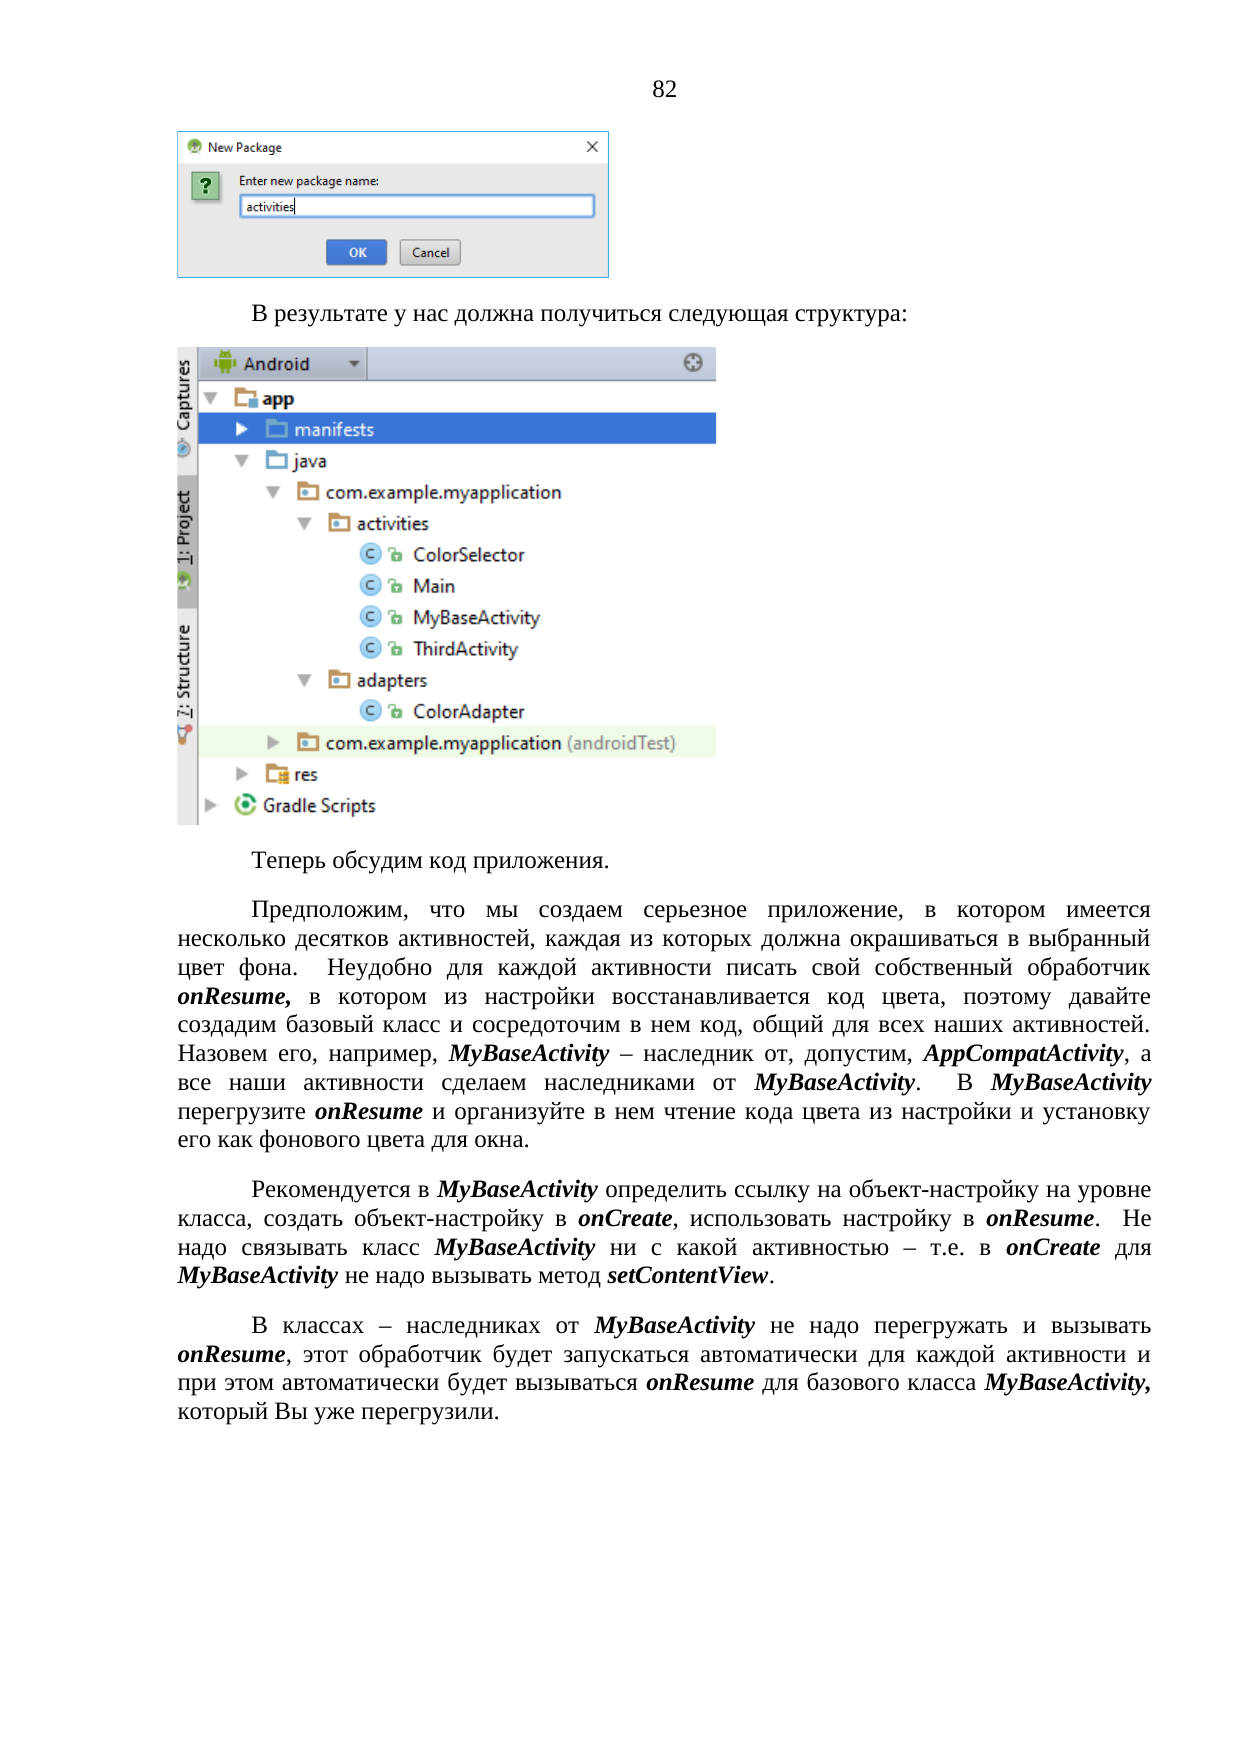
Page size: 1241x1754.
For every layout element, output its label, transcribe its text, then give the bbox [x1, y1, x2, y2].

picture [177, 131, 609, 278]
text Теперь обсудим код приложения. [177, 845, 1152, 874]
text В результате у нас должна получиться следующая структура: [177, 298, 1152, 327]
text Предположим, что мы создаем серьезное приложение, в котором имеется несколько десятков активностей, каждая из которых должна окрашиваться в выбранный цвет фона. Неудобно для каждой активности писать свой собственный обработчик onResume, в котором из настройки восстанавливается код цвета, поэтому давайте создадим базовый класс и сосредоточим в нем код, общий для всех наших активностей. Назовем его, например, MyBaseActivity – наследник от, допустим, AppCompatActivity, а все наши активности сделаем наследниками от MyBaseActivity. В MyBaseActivity перегрузите onResume и организуйте в нем чтение кода цвета из настройки и установку его как фонового цвета для окна. [177, 894, 1152, 1153]
picture [177, 347, 717, 825]
text В классах – наследниках от MyBaseActivity не надо перегружать и вызывать onResume, этот обработчик будет запускаться автоматически для каждой активности и при этом автоматически будет вызываться onResume для базового класса MyBaseActivity, который Вы уже перегрузили. [177, 1310, 1152, 1425]
text Рекомендуется в MyBaseActivity определить ссылку на объект-настройку на уровне класса, создать объект-настройку в onCreate, использовать настройку в onResume. Не надо связывать класс MyBaseActivity ни с какой активностью – т.е. в onCreate для MyBaseActivity не надо вызывать метод setContentView. [177, 1174, 1152, 1289]
